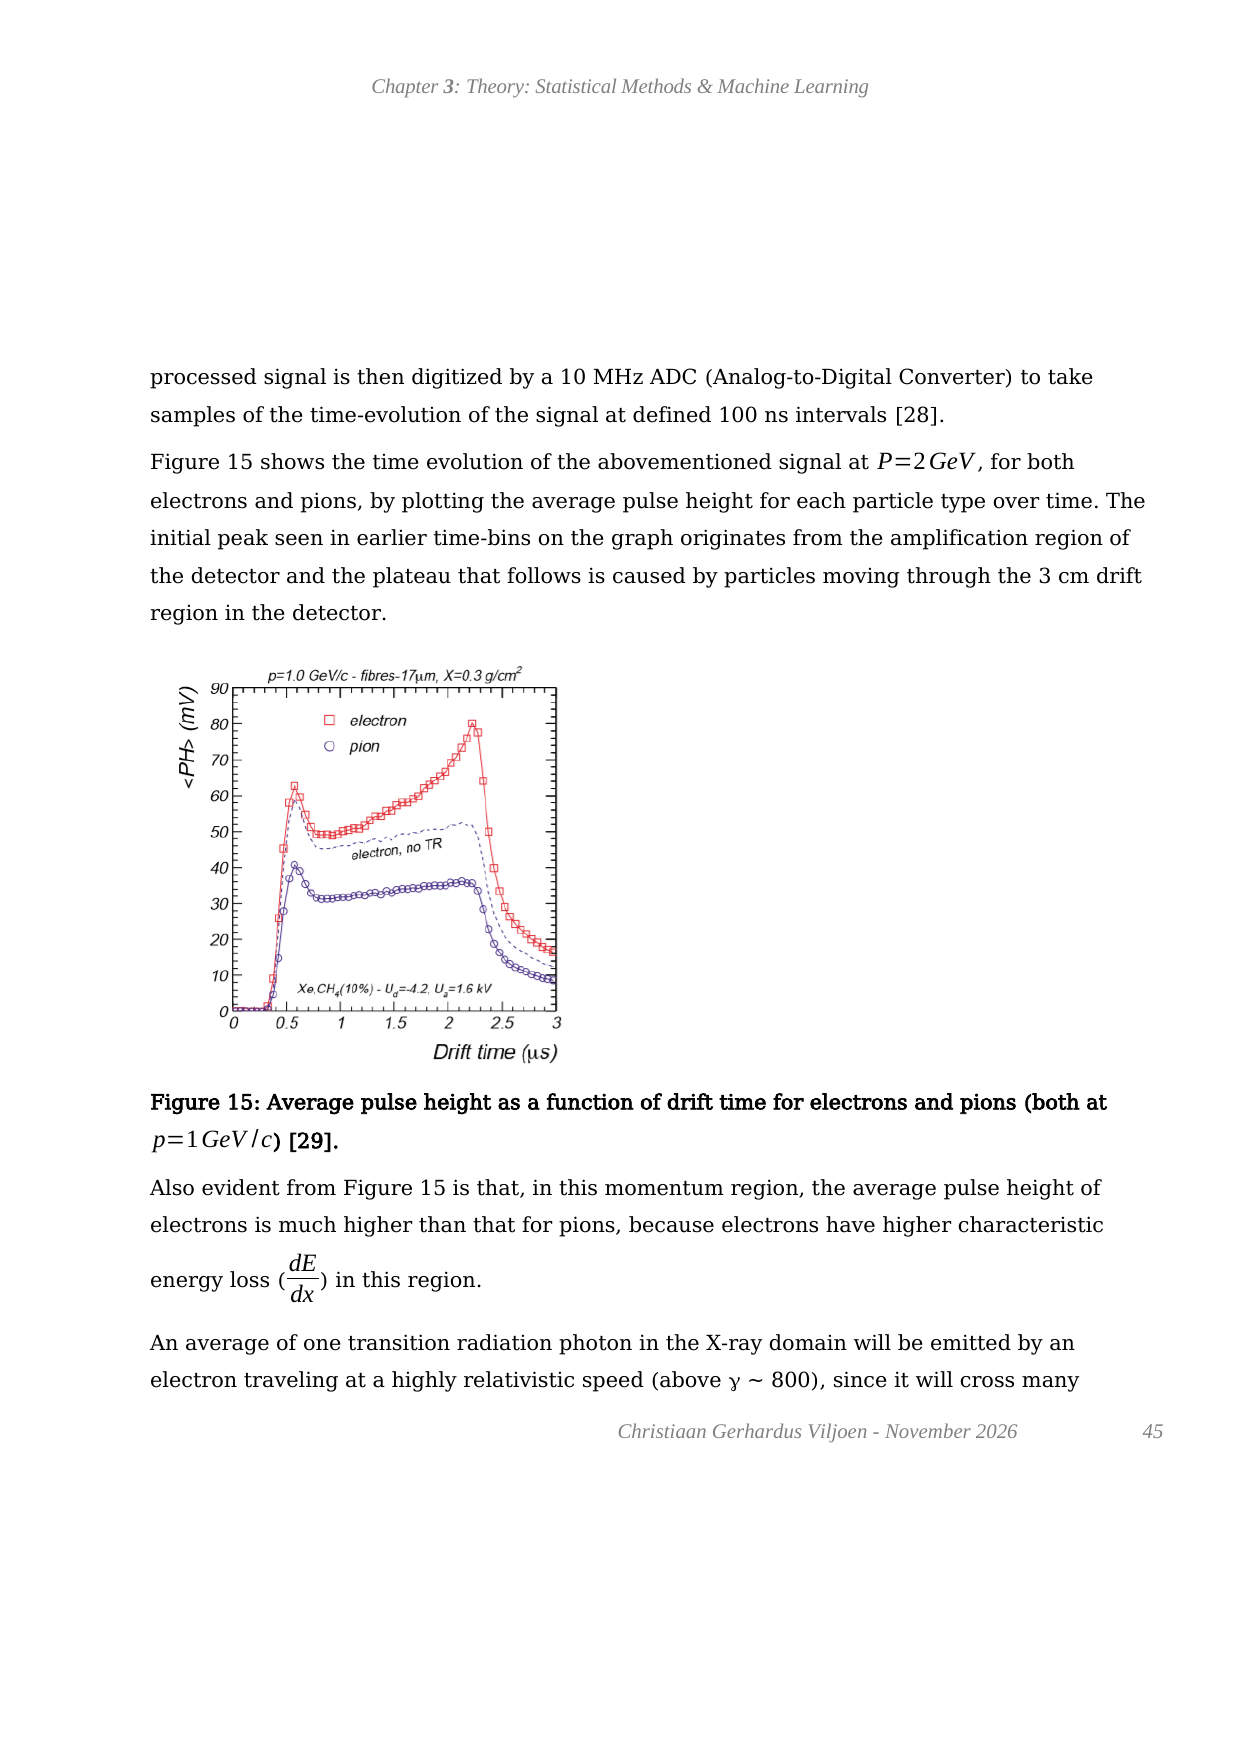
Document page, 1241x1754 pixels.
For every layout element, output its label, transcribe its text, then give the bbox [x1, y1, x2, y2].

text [150, 364, 1165, 427]
text Also evident from Figure 10 is that, in this momentum region, the average pulse height of electrons is much higher than that for pions, because electrons have higher characteristic energy loss () in this region. [150, 1174, 1165, 1308]
text Figure 15: Average pulse height as a function of drift time for electrons and pions (both at ). [150, 1089, 1165, 1154]
picture [163, 645, 599, 1068]
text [150, 1329, 1165, 1392]
text Figure 10 shows the time evolution of the abovementioned signal at , for both electrons and pions, by plotting the average pulse height for each particle type over time. The initial peak seen in earlier time-bins on the graph originates from the amplification region of the detector and the plateau that follows is caused by particles moving through the 3 cm drift region in the detector. [150, 447, 1165, 625]
